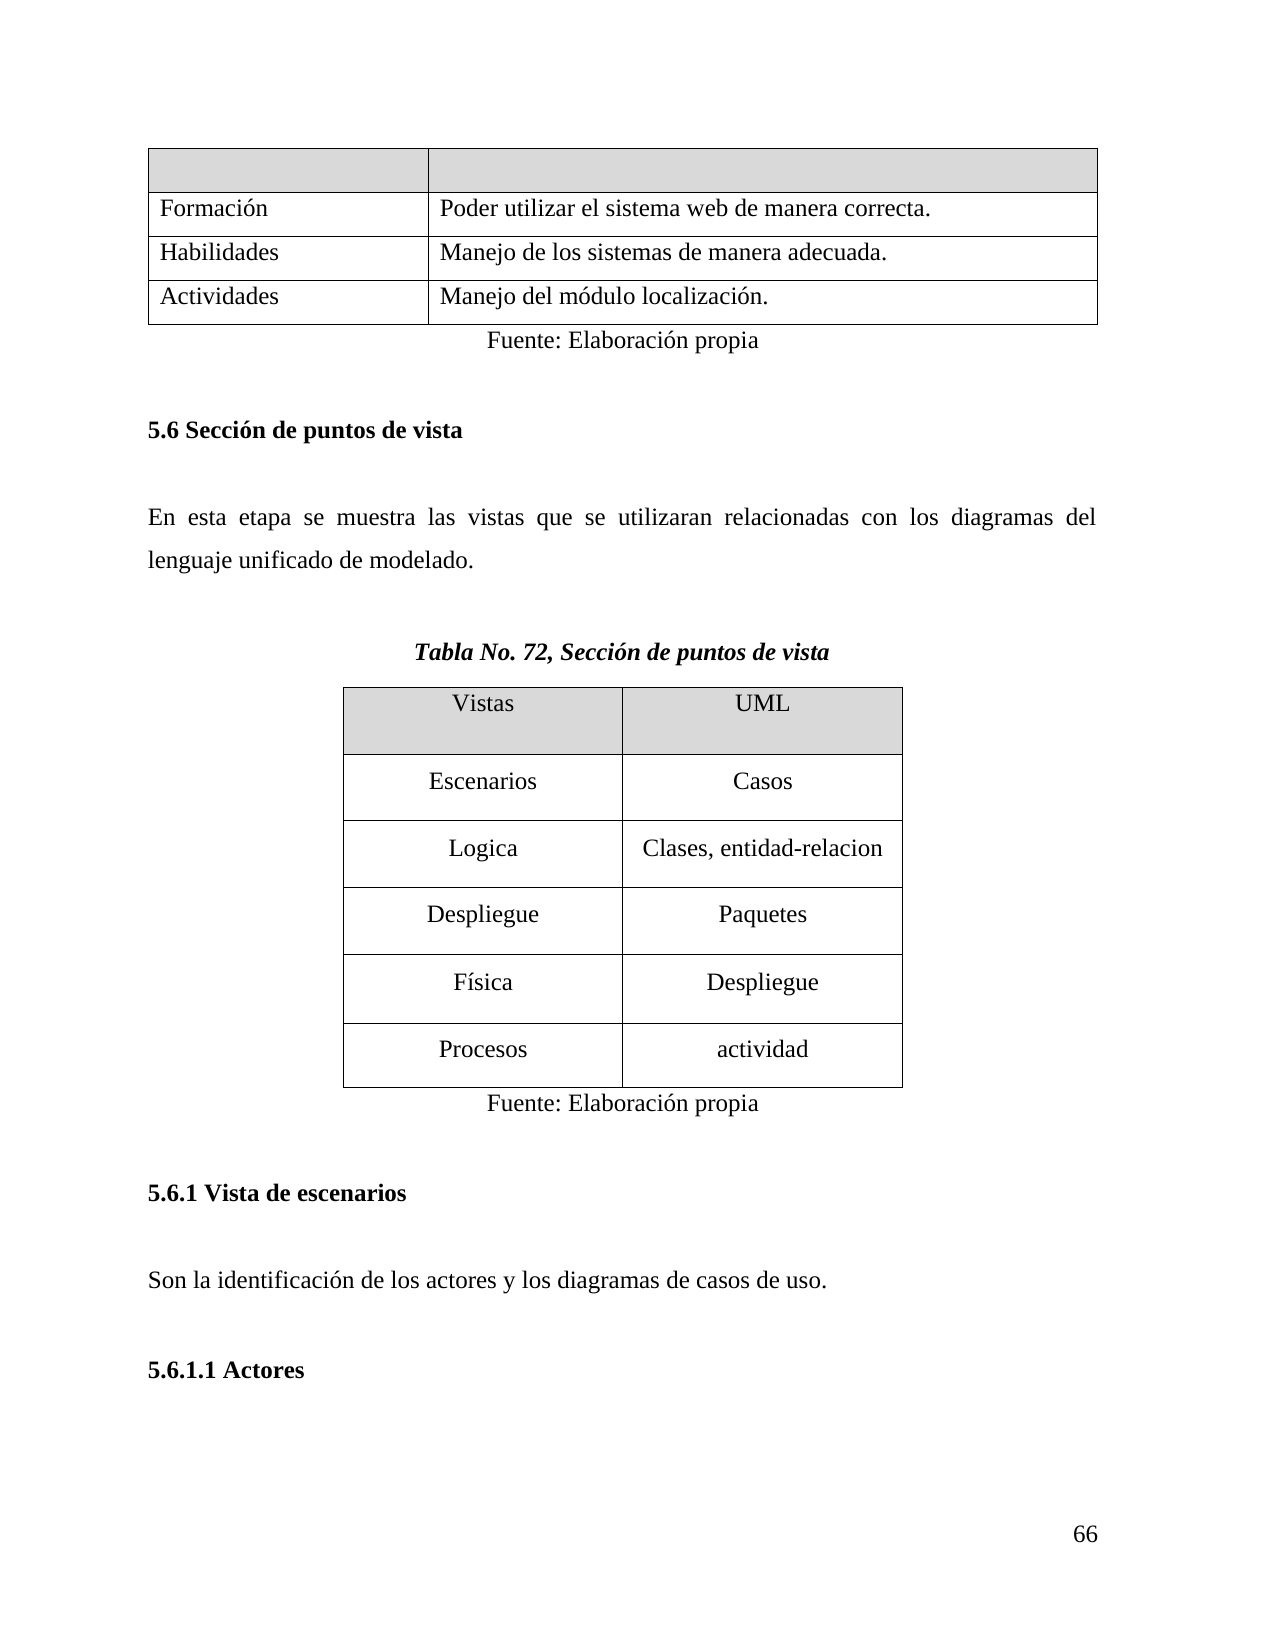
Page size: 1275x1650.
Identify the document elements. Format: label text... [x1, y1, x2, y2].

table_cell Despliegue [623, 955, 902, 1023]
table_cell Logica [344, 821, 622, 887]
table_cell Habilidades [149, 237, 428, 280]
table_cell Paquetes [623, 888, 902, 954]
subtitle 5.6.1 Vista de escenarios [148, 1178, 1098, 1207]
table_cell Formación [149, 193, 428, 236]
table_header Chofer [429, 149, 1097, 192]
table_cell Manejo del módulo localización. [429, 281, 1097, 324]
table_cell Actividades [149, 281, 428, 324]
table_cell Procesos [344, 1024, 622, 1087]
text Son la identificación de los actores y los diagramas de casos de uso. [148, 1265, 1098, 1293]
table_cell Manejo de los sistemas de manera adecuada. [429, 237, 1097, 280]
table_cell Despliegue [344, 888, 622, 954]
table_header Vistas [344, 688, 622, 754]
subtitle 5.6.1.1 Actores [148, 1355, 1098, 1384]
subtitle 5.6 Sección de puntos de vista [148, 415, 1098, 444]
table_cell Física [344, 955, 622, 1023]
table_cell Clases, entidad-relacion [623, 821, 902, 887]
text En esta etapa se muestra las vistas que se utilizaran relacionadas con los diagramas del lenguaje unificado de modelado. [148, 502, 1098, 573]
table_cell Casos [623, 755, 902, 820]
text Fuente: Elaboración propia [148, 325, 1098, 354]
table_header Tipo de Usuario [149, 149, 428, 192]
table_header UML [623, 688, 902, 754]
text Fuente: Elaboración propia [148, 1088, 1098, 1117]
table_cell Poder utilizar el sistema web de manera correcta. [429, 193, 1097, 236]
table_cell Escenarios [344, 755, 622, 820]
table_cell actividad [623, 1024, 902, 1087]
text Tabla No. 72, Sección de puntos de vista [148, 637, 1098, 666]
